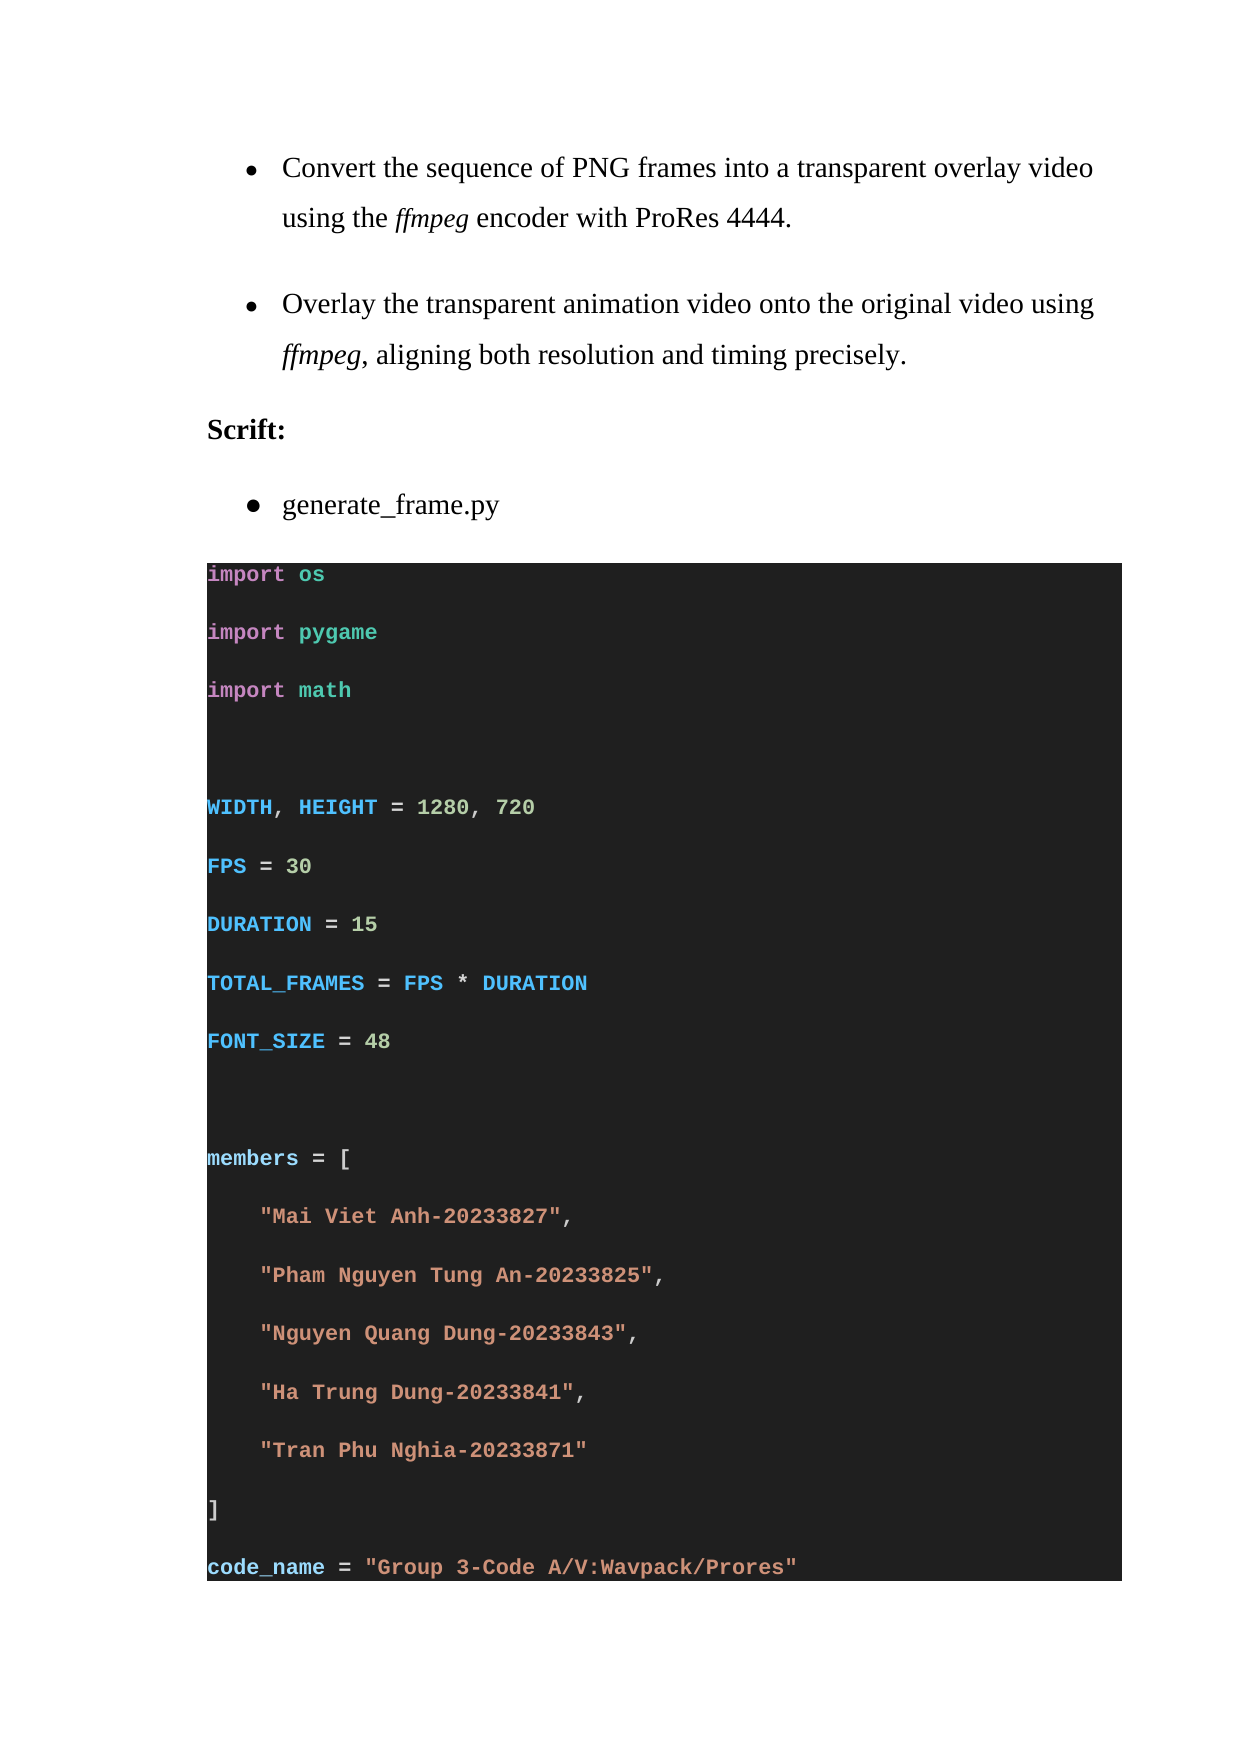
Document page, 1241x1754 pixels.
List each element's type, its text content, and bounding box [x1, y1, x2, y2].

text WIDTH, HEIGHT = 1280, 720 [207, 796, 1122, 821]
text ] [207, 1498, 1122, 1522]
list Convert the sequence of PNG frames into a transparent overlay video using the ffmpeg encoder with ProRes 4444. [244, 150, 1122, 273]
text import pygame [207, 621, 1122, 646]
text "Tran Phu Nghia-20233871" [207, 1439, 1122, 1464]
text "Nguyen Quang Dung-20233843", [207, 1322, 1122, 1347]
list Overlay the transparent animation video onto the original video using ffmpeg, aligning both resolution and timing precisely. [244, 286, 1122, 370]
text import os [207, 563, 1122, 587]
text "Ha Trung Dung-20233841", [207, 1381, 1122, 1406]
text import math [207, 679, 1122, 704]
text DURATION = 15 [207, 913, 1122, 938]
text members = [ [207, 1147, 1122, 1172]
text TOTAL_FRAMES = FPS * DURATION [207, 972, 1122, 997]
text Scrift: [207, 412, 1122, 446]
text FONT_SIZE = 48 [207, 1030, 1122, 1055]
text "Pham Nguyen Tung An-20233825", [207, 1264, 1122, 1289]
text "Mai Viet Anh-20233827", [207, 1206, 1122, 1230]
text FPS = 30 [207, 855, 1122, 880]
text code_name = "Group 3-Code A/V:Wavpack/Prores" [207, 1556, 1122, 1581]
list generate_frame.py [244, 487, 1122, 521]
